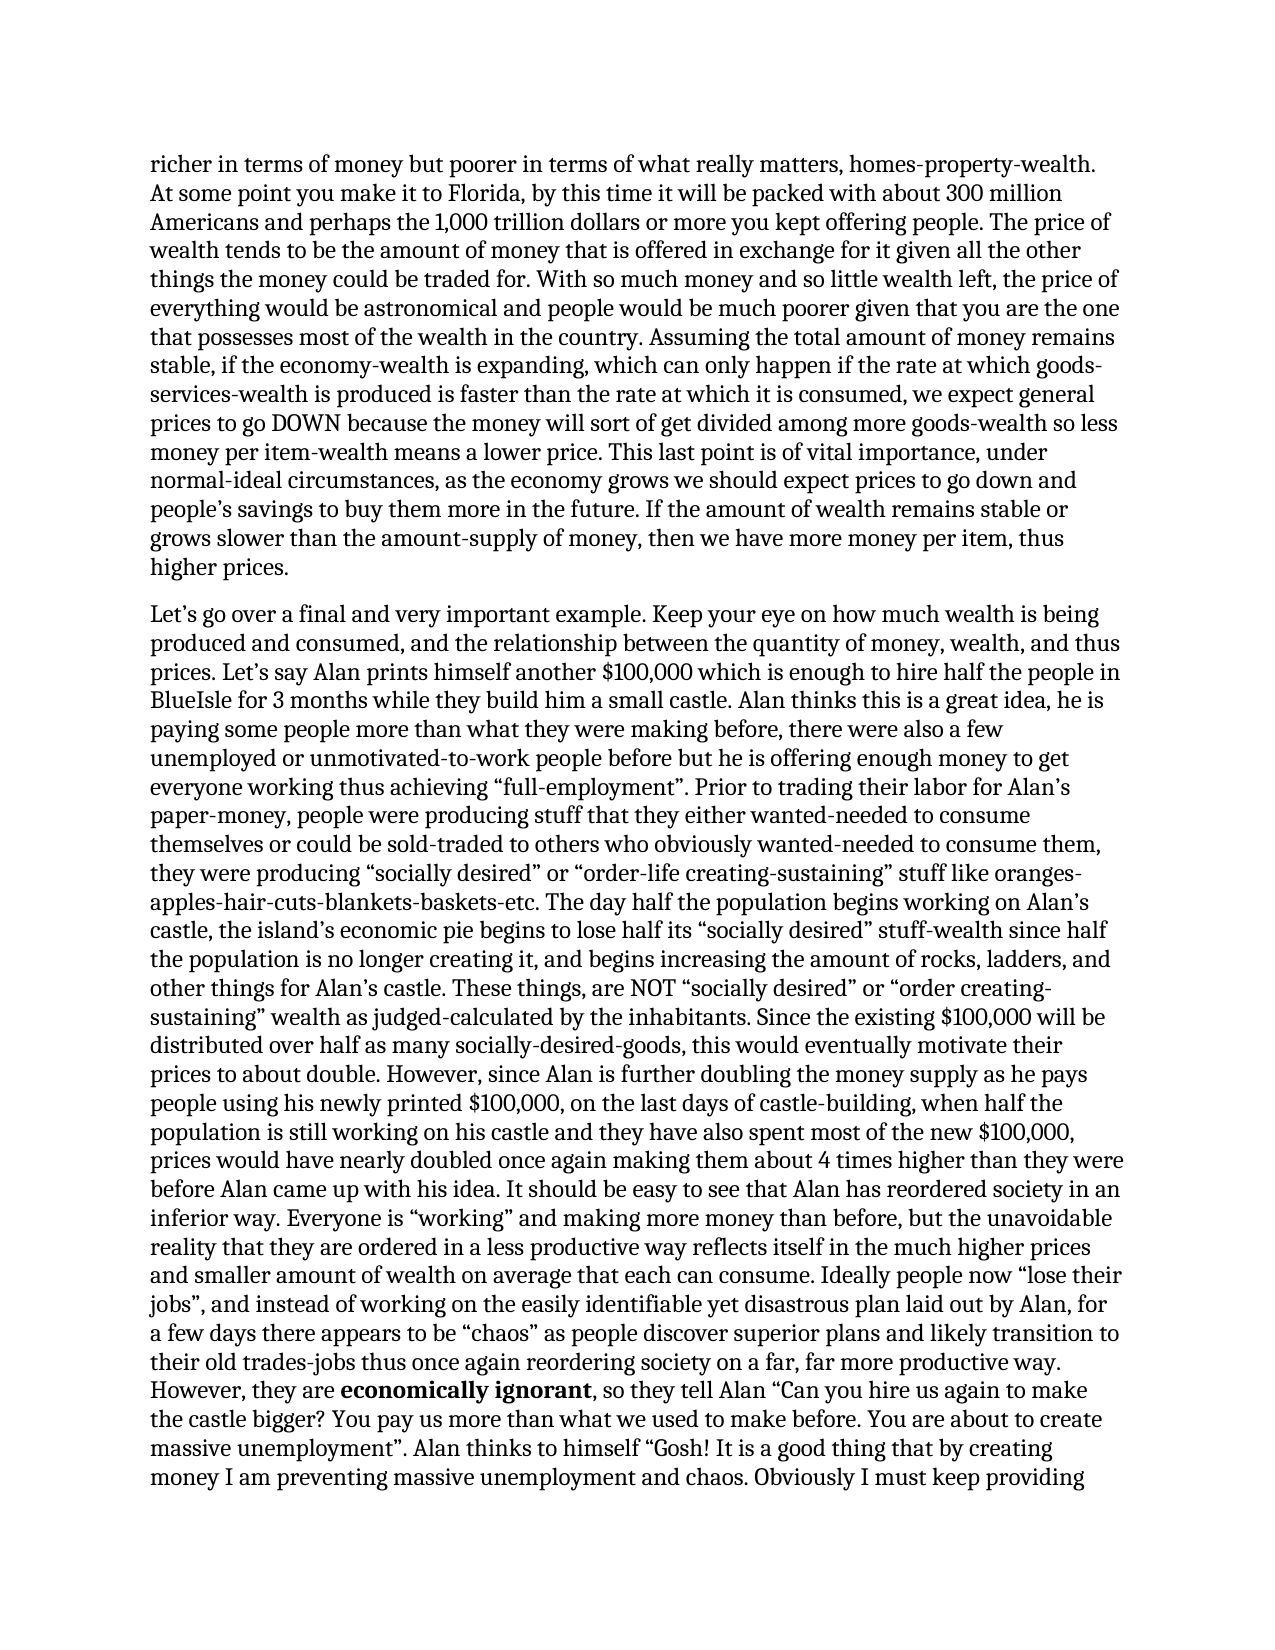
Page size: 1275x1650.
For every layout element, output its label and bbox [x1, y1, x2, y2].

text [150, 150, 1125, 581]
text [150, 600, 1125, 1491]
